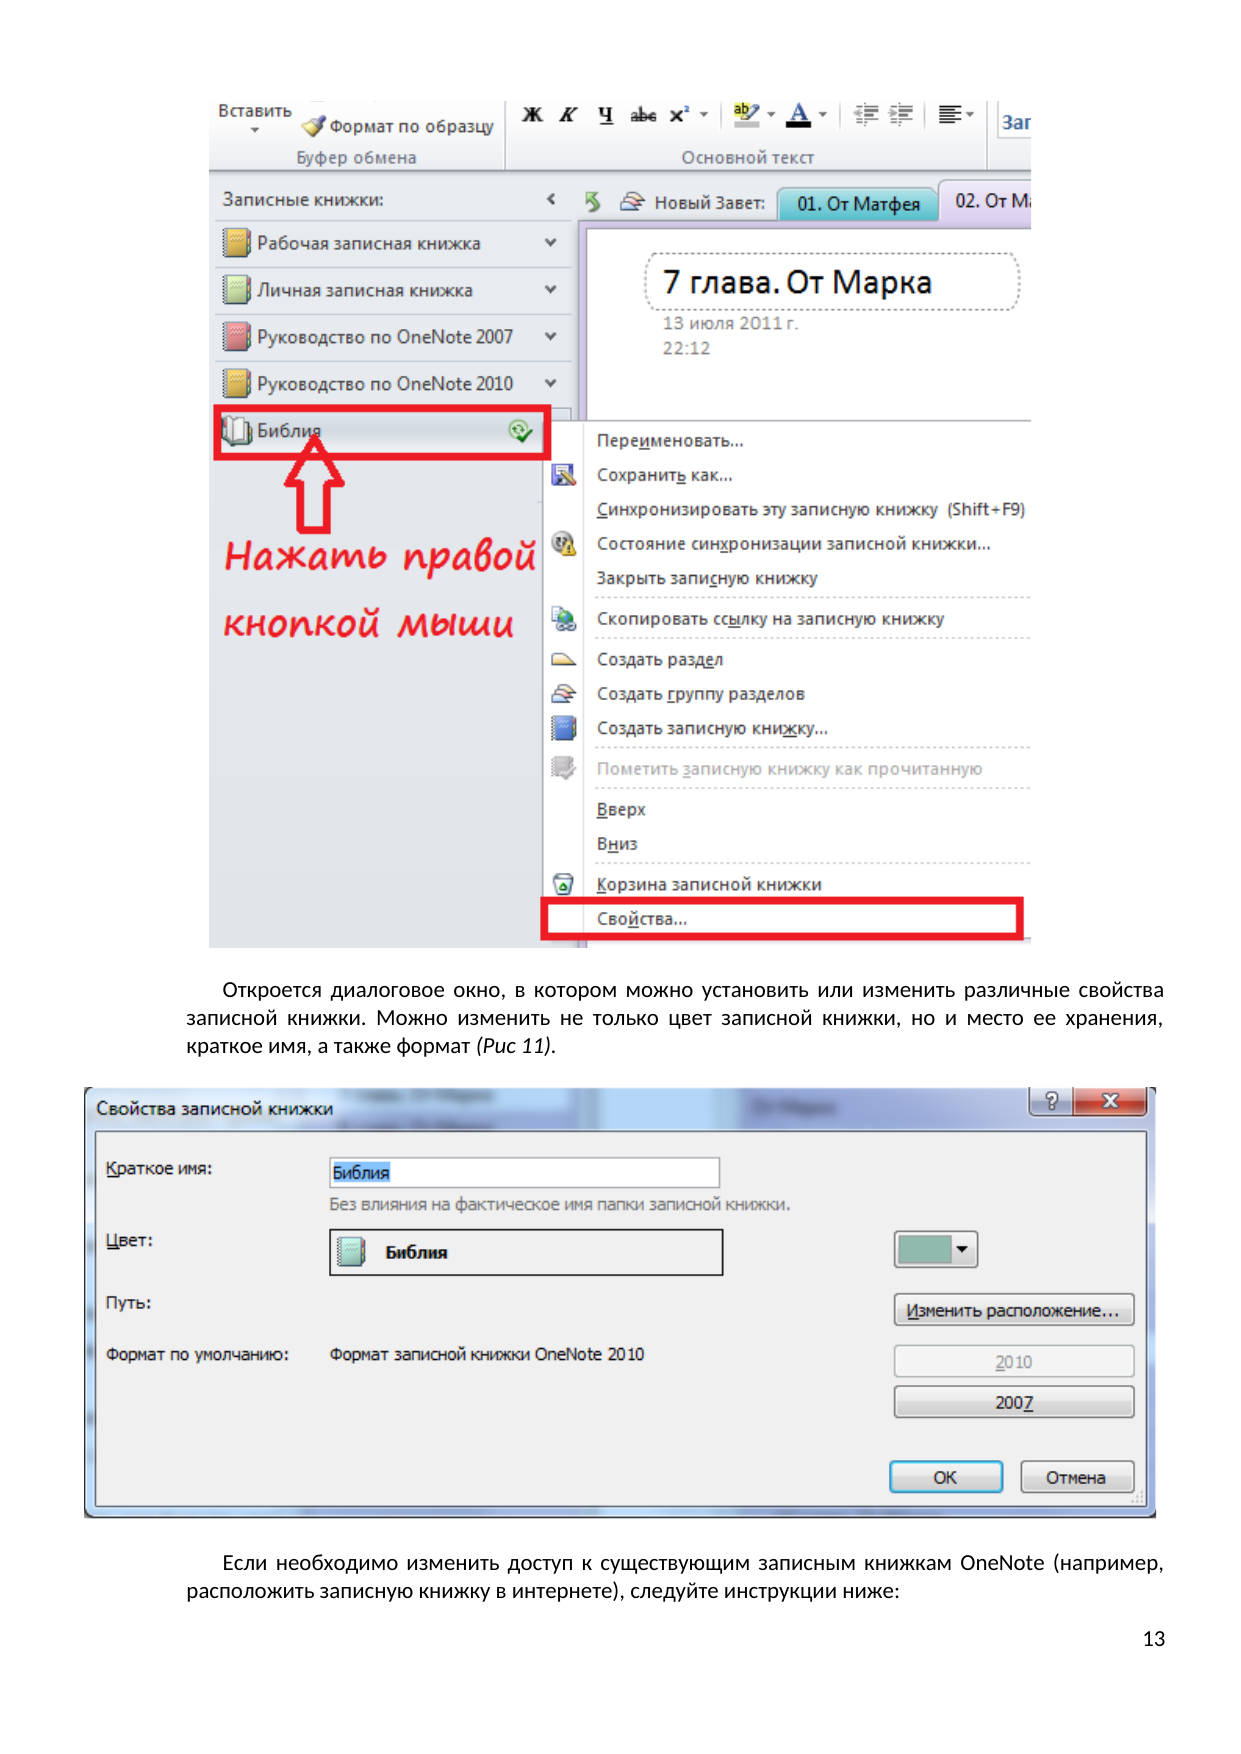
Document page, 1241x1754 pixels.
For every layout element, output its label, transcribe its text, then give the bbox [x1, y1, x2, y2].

text Откроется диалоговое окно, в котором можно установить или изменить различные свойства записной книжки. Можно изменить не только цвет записной книжки, но и место ее хранения, краткое имя, а также формат (Рис 11). [186, 975, 1165, 1059]
picture [209, 101, 1032, 948]
picture [84, 1087, 1157, 1520]
text Если необходимо изменить доступ к существующим записным книжкам OneNote (например, расположить записную книжку в интернете), следуйте инструкции ниже: [186, 1548, 1165, 1604]
